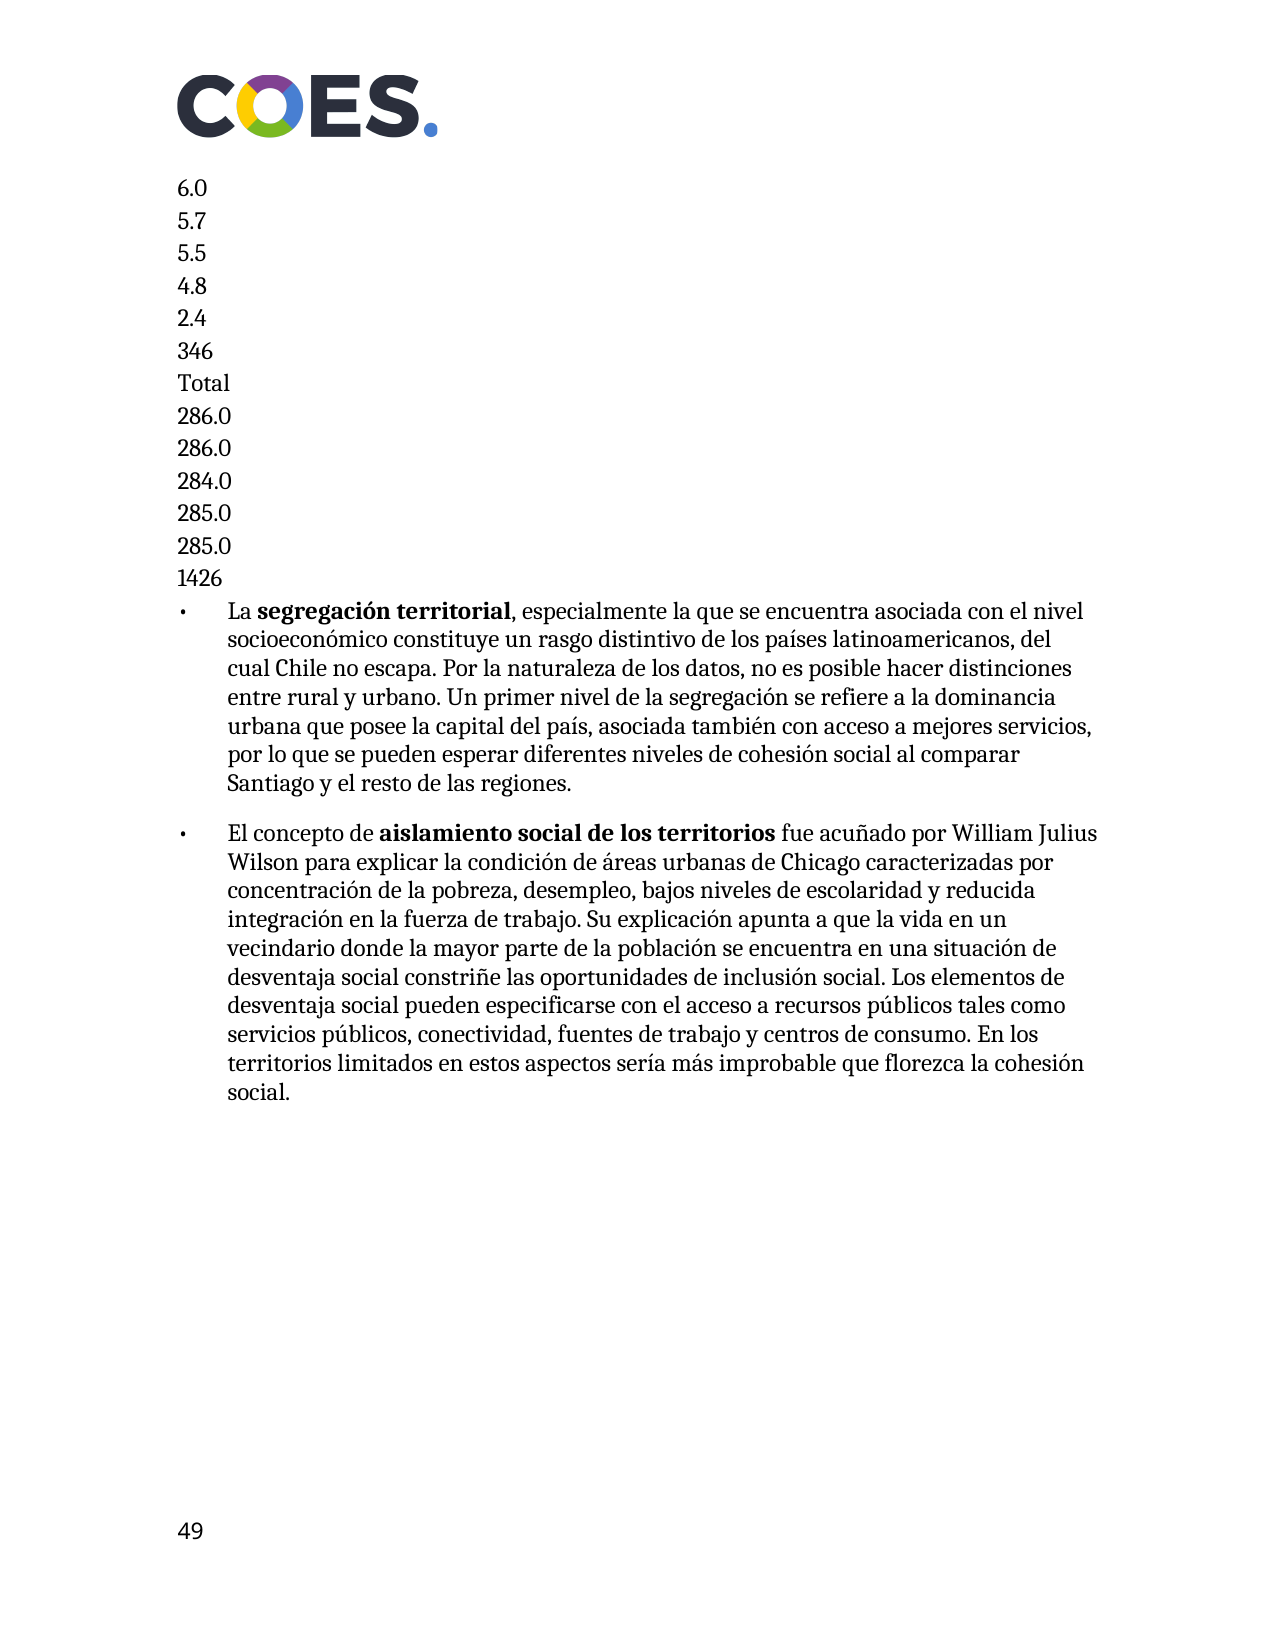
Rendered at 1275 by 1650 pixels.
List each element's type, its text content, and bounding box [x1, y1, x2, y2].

text 284.0 [177, 467, 1098, 495]
text 285.0 [177, 532, 1098, 560]
text 286.0 [177, 434, 1098, 463]
text Total [177, 369, 1098, 398]
text 6.0 [177, 174, 1098, 203]
list La segregación territorial, especialmente la que se encuentra asociada con el nivel socioeconómico constituye un rasgo distintivo de los países latinoamericanos, del cual Chile no escapa. Por la naturaleza de los datos, no es posible hacer distinciones entre rural y urbano. Un primer nivel de la segregación se refiere a la dominancia urbana que posee la capital del país, asociada también con acceso a mejores servicios, por lo que se pueden esperar diferentes niveles de cohesión social al comparar Santiago y el resto de las regiones. [177, 597, 1098, 798]
text 286.0 [177, 402, 1098, 430]
text 5.7 [177, 207, 1098, 235]
list El concepto de aislamiento social de los territorios fue acuñado por William Julius Wilson para explicar la condición de áreas urbanas de Chicago caracterizadas por concentración de la pobreza, desempleo, bajos niveles de escolaridad y reducida integración en la fuerza de trabajo. Su explicación apunta a que la vida en un vecindario donde la mayor parte de la población se encuentra en una situación de desventaja social constriñe las oportunidades de inclusión social. Los elementos de desventaja social pueden especificarse con el acceso a recursos públicos tales como servicios públicos, conectividad, fuentes de trabajo y centros de consumo. En los territorios limitados en estos aspectos sería más improbable que florezca la cohesión social. [177, 819, 1098, 1106]
text 285.0 [177, 499, 1098, 528]
picture [177, 75, 438, 146]
text 1426 [177, 564, 1098, 593]
text 2.4 [177, 304, 1098, 333]
text 4.8 [177, 272, 1098, 300]
text 346 [177, 337, 1098, 365]
text 5.5 [177, 239, 1098, 268]
